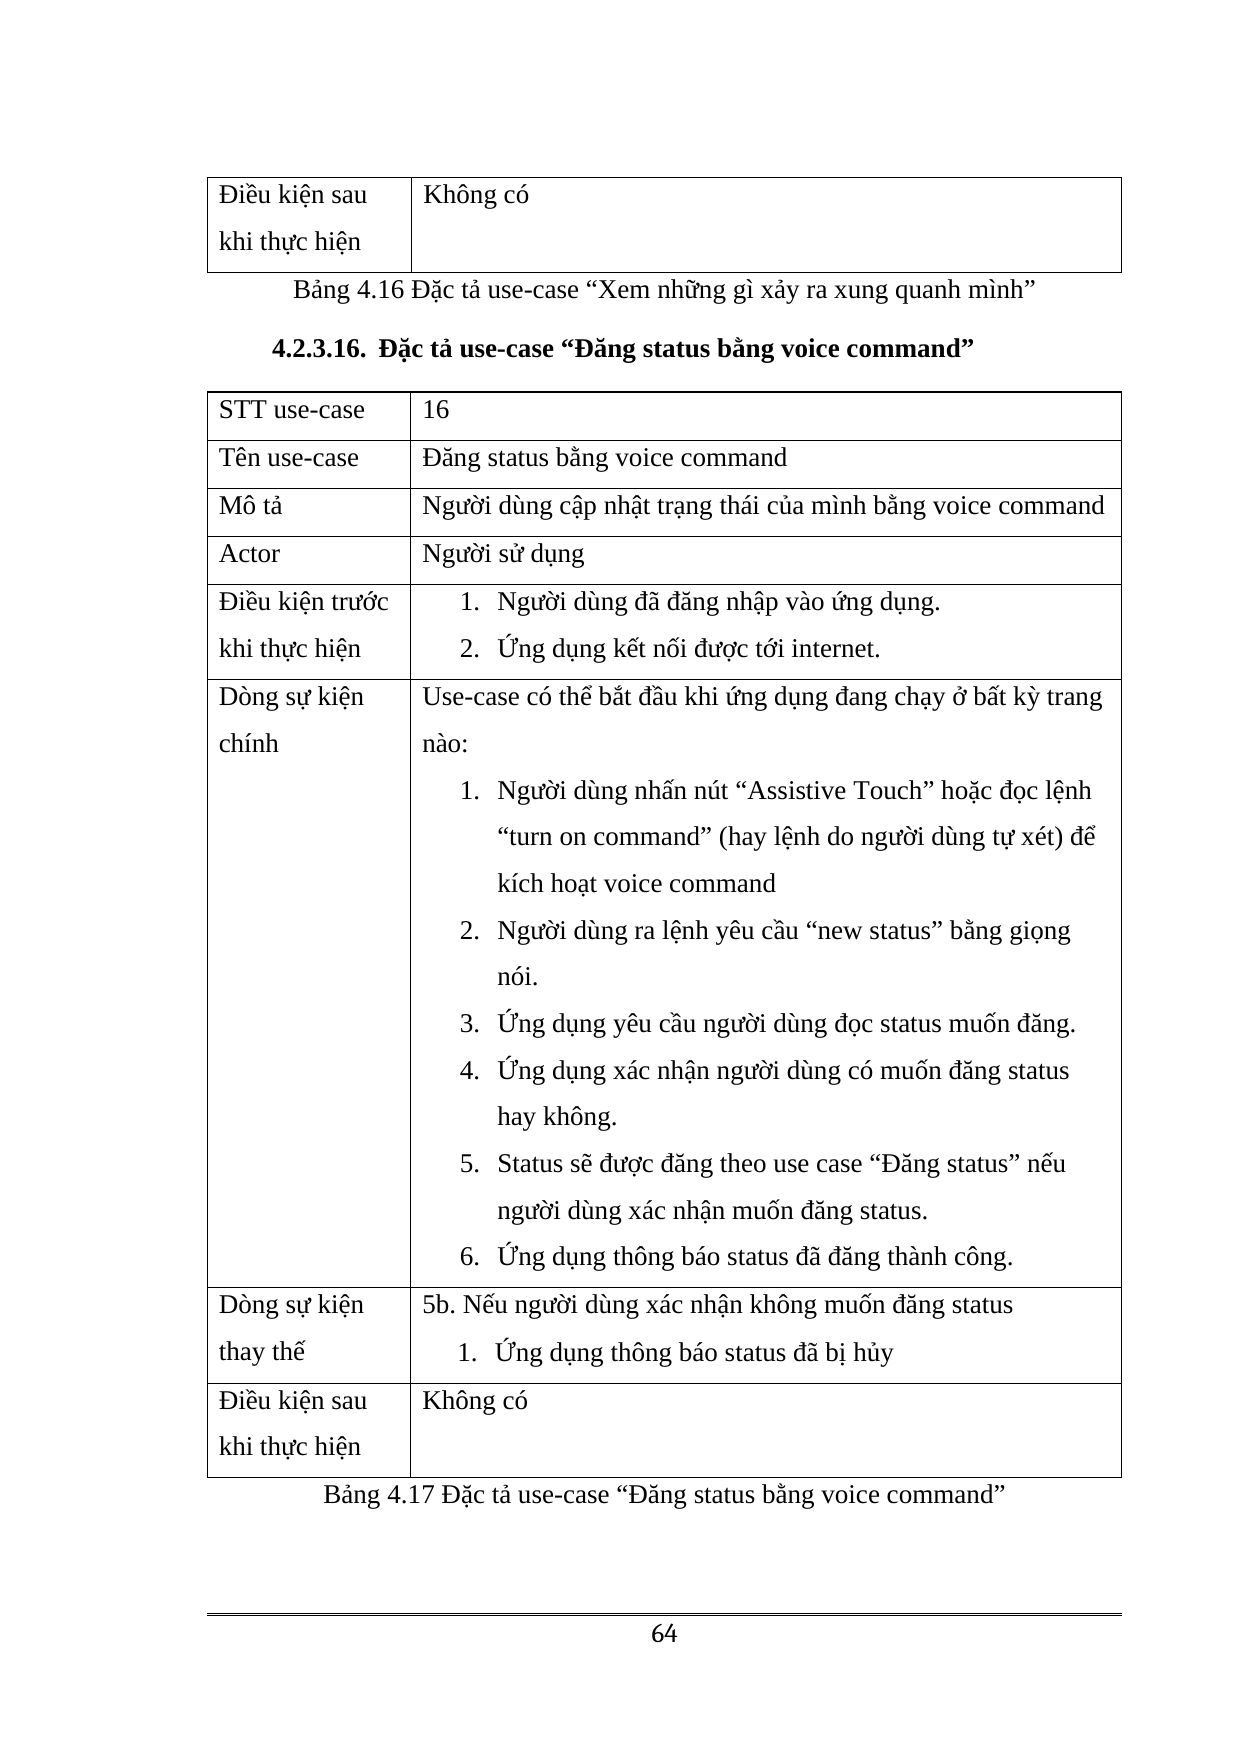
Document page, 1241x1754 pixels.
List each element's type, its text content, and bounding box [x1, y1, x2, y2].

table_cell Use-case có thể bắt đầu khi ứng dụng đang chạy ở bất kỳ trang nào: Người dùng nhấn nút “Assistive Touch” hoặc đọc lệnh “turn on command” (hay lệnh do người dùng tự xét) để kích hoạt voice command Người dùng ra lệnh yêu cầu “new status” bằng giọng nói. Ứng dụng yêu cầu người dùng đọc status muốn đăng. Ứng dụng xác nhận người dùng có muốn đăng status hay không. Status sẽ được đăng theo use case “Đăng status” nếu người dùng xác nhận muốn đăng status. Ứng dụng thông báo status đã đăng thành công. [411, 680, 1121, 1287]
table_cell Dòng sự kiện thay thế [208, 1288, 410, 1382]
table_cell Điều kiện sau khi thực hiện [208, 1384, 410, 1477]
table_cell Điều kiện sau khi thực hiện [208, 178, 411, 272]
table_cell Điều kiện trước khi thực hiện [208, 585, 410, 679]
table_header STT use-case [208, 393, 410, 439]
table_cell Người sử dụng [411, 537, 1121, 584]
table_cell Mô tả [208, 489, 410, 536]
table_cell Không có [412, 178, 1121, 272]
table_cell Tên use-case [208, 441, 410, 488]
text Bảng 4.17 Đặc tả use-case “Đăng status bằng voice command” [207, 1478, 1122, 1509]
table_cell 5b. Nếu người dùng xác nhận không muốn đăng status Ứng dụng thông báo status đã bị hủy [411, 1288, 1121, 1382]
table_header 16 [411, 393, 1121, 439]
table_cell Đăng status bằng voice command [411, 441, 1121, 488]
table_cell Không có [411, 1384, 1121, 1477]
table_cell Dòng sự kiện chính [208, 680, 410, 1287]
table_cell Actor [208, 537, 410, 584]
table_cell Người dùng cập nhật trạng thái của mình bằng voice command [411, 489, 1121, 536]
table_cell Người dùng đã đăng nhập vào ứng dụng. Ứng dụng kết nối được tới internet. [411, 585, 1121, 679]
text Bảng 4.16 Đặc tả use-case “Xem những gì xảy ra xung quanh mình” [207, 273, 1122, 304]
subtitle Đặc tả use-case “Đăng status bằng voice command” [272, 332, 1122, 363]
